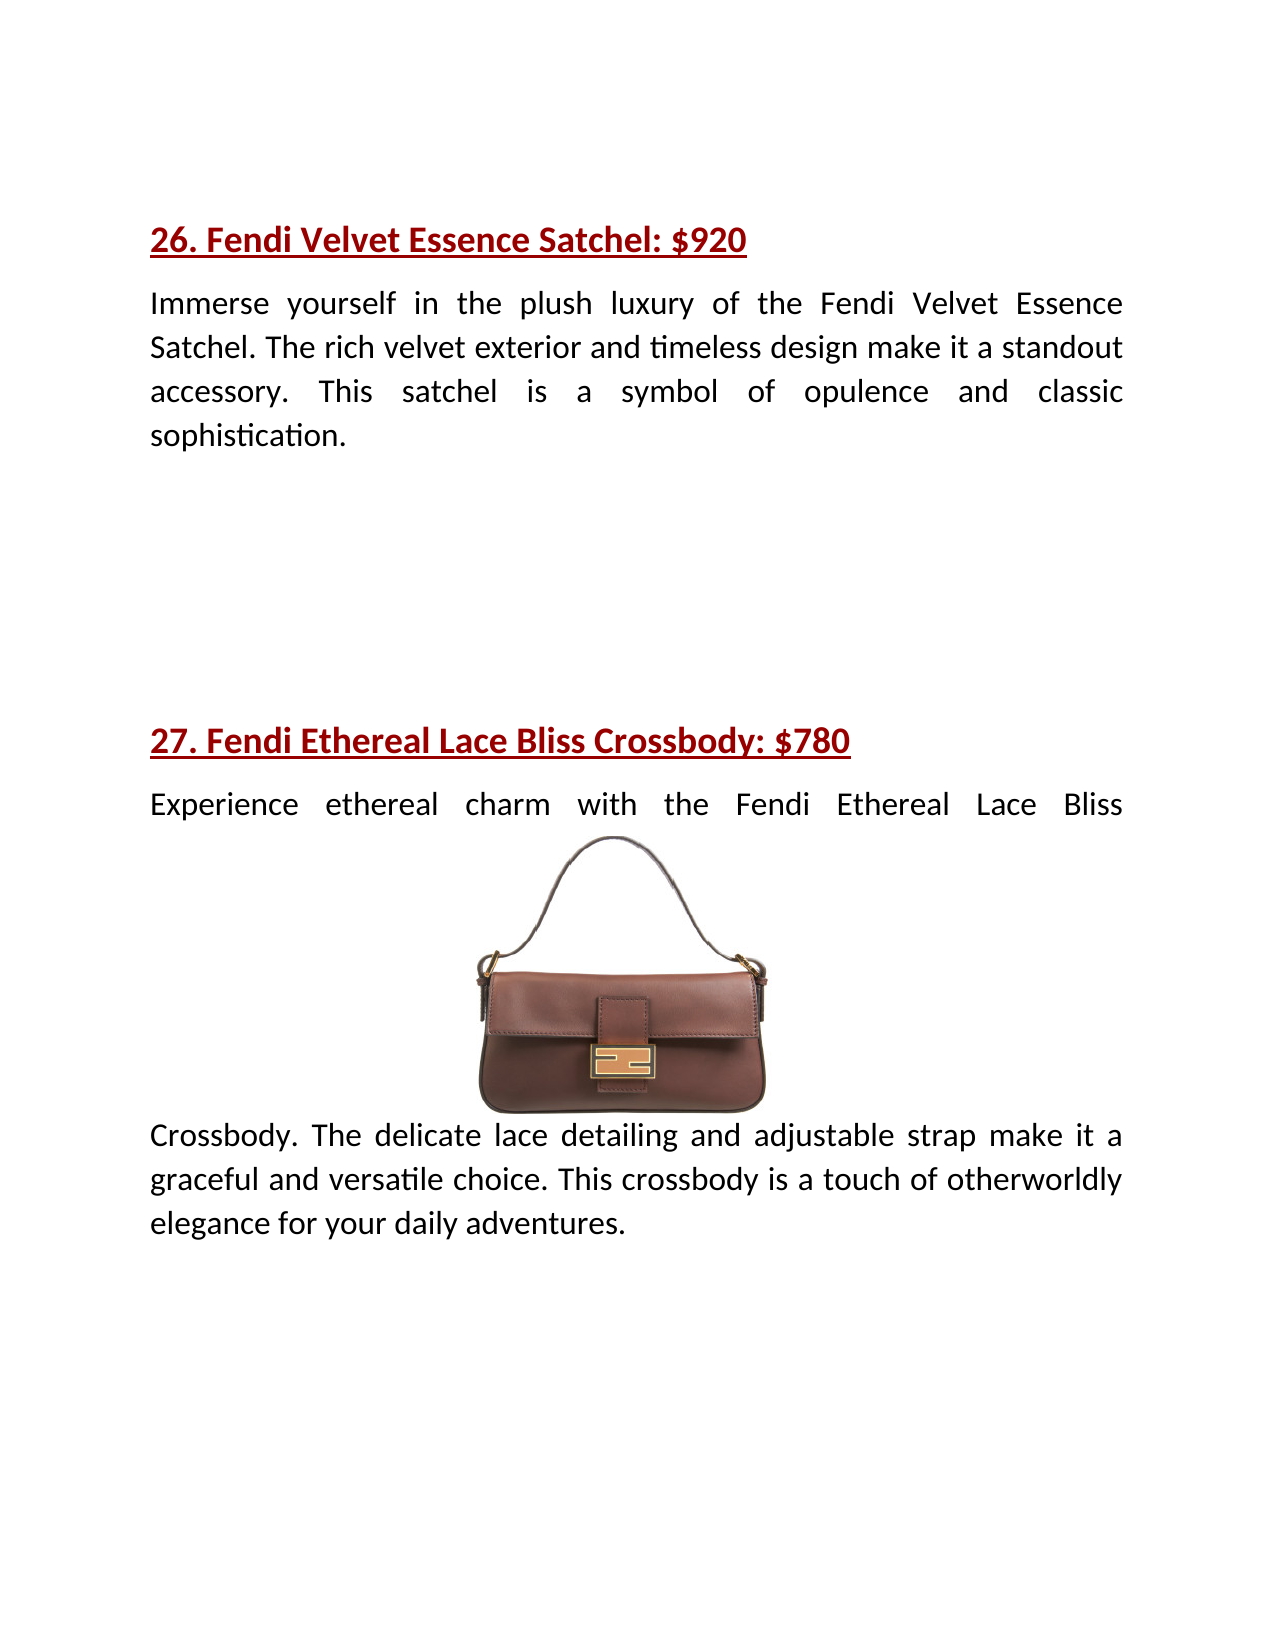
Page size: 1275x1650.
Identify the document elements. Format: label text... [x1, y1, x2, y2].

text 27. Fendi Ethereal Lace Bliss Crossbody: $780 [150, 717, 1124, 763]
text Immerse yourself in the plush luxury of the Fendi Velvet Essence Satchel. The rich velvet exterior and timeless design make it a standout accessory. This satchel is a symbol of opulence and classic sophistication. [150, 282, 1124, 455]
picture [468, 836, 777, 1114]
text Experience ethereal charm with the Fendi Ethereal Lace Bliss Crossbody. The delicate lace detailing and adjustable strap make it a graceful and versatile choice. This crossbody is a touch of otherworldly elegance for your daily adventures. [150, 783, 1124, 1243]
text 26. Fendi Velvet Essence Satchel: $920 [150, 216, 1124, 262]
